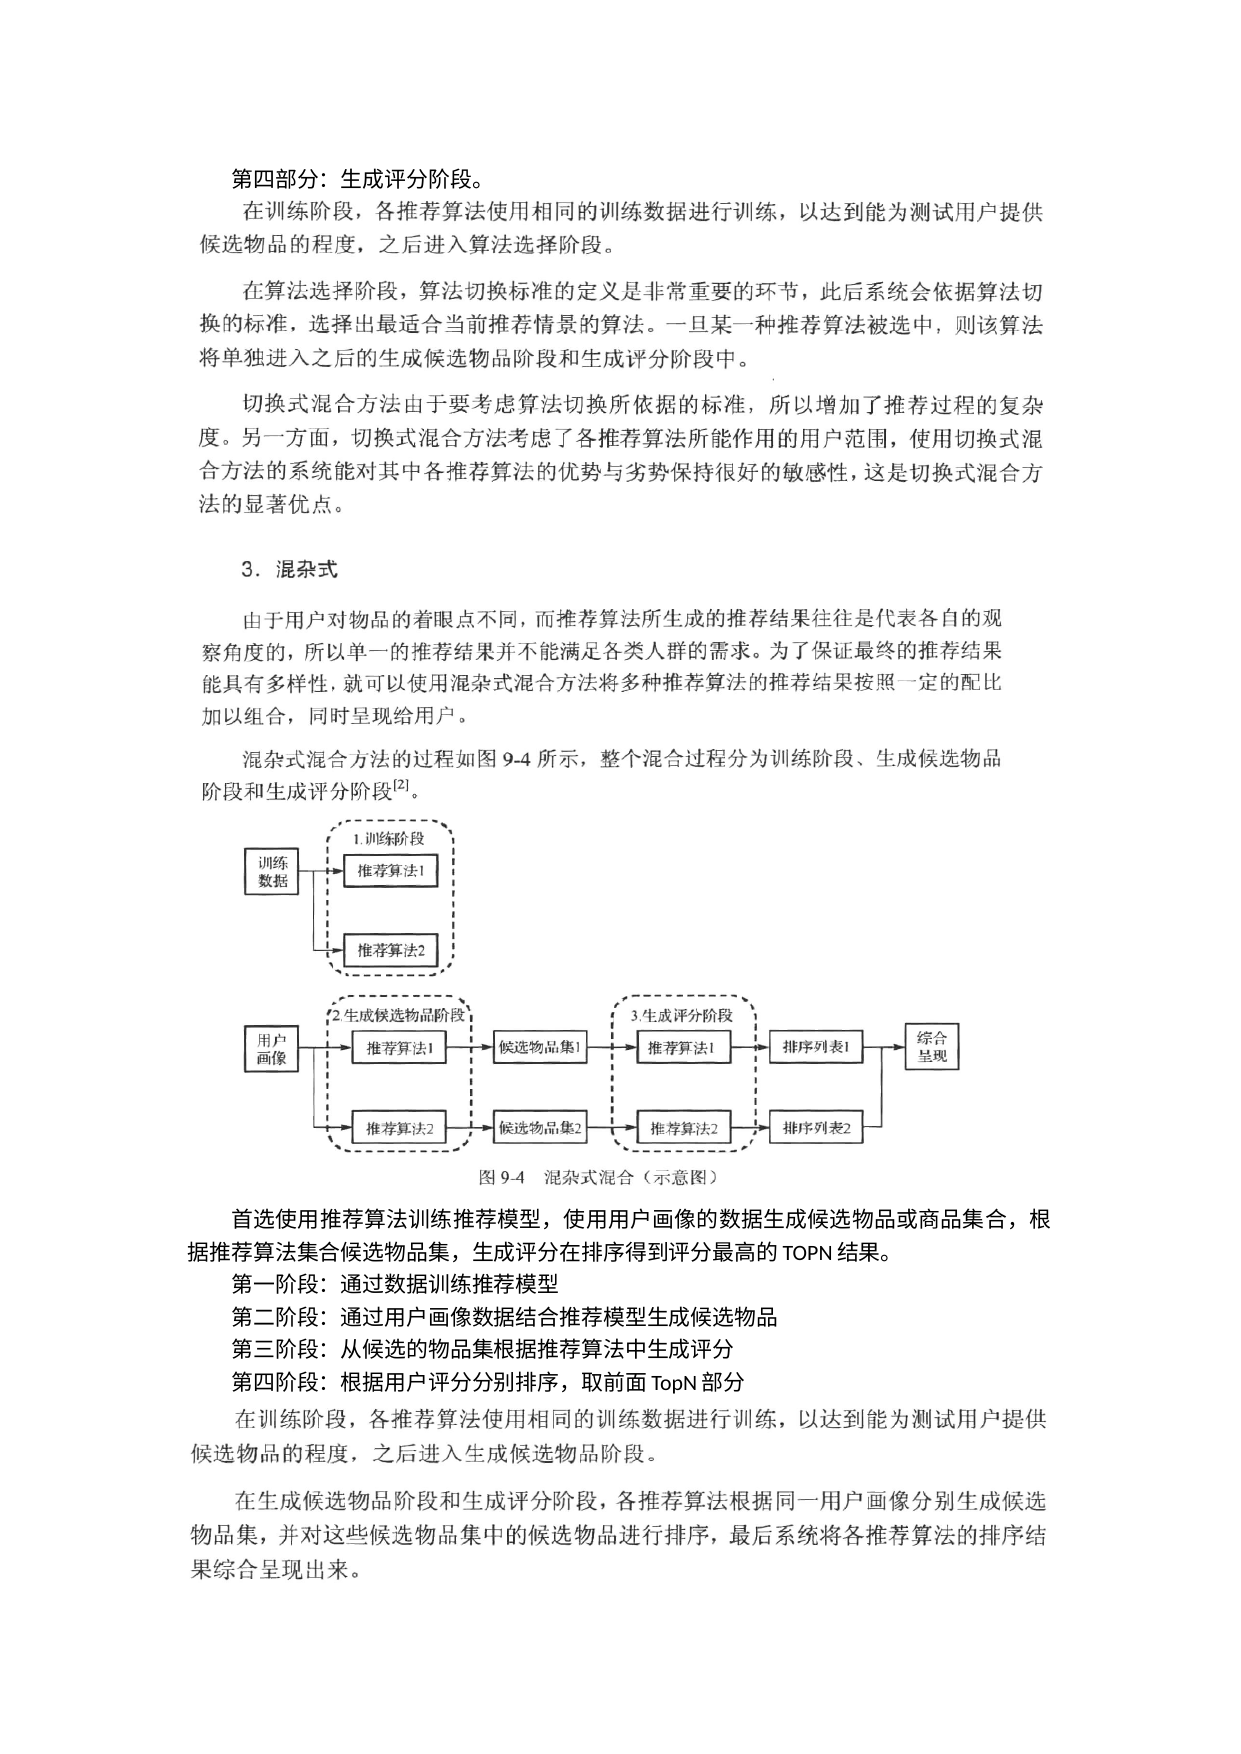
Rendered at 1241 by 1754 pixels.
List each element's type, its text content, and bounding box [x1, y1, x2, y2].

text 首选使用推荐算法训练推荐模型，使用用户画像的数据生成候选物品或商品集合，根据推荐算法集合候选物品集，生成评分在排序得到评分最高的TOPN结果。 [187, 1202, 1053, 1267]
text 第三阶段：从候选的物品集根据推荐算法中生成评分 [187, 1332, 1053, 1364]
text 第四阶段：根据用户评分分别排序，取前面TopN部分 [187, 1364, 1053, 1397]
text 第四部分：生成评分阶段。 [187, 162, 1053, 194]
picture [187, 194, 1052, 526]
text 第一阶段：通过数据训练推荐模型 [187, 1267, 1053, 1299]
picture [187, 552, 1052, 1189]
picture [187, 1397, 1052, 1587]
text 第二阶段：通过用户画像数据结合推荐模型生成候选物品 [187, 1299, 1053, 1332]
